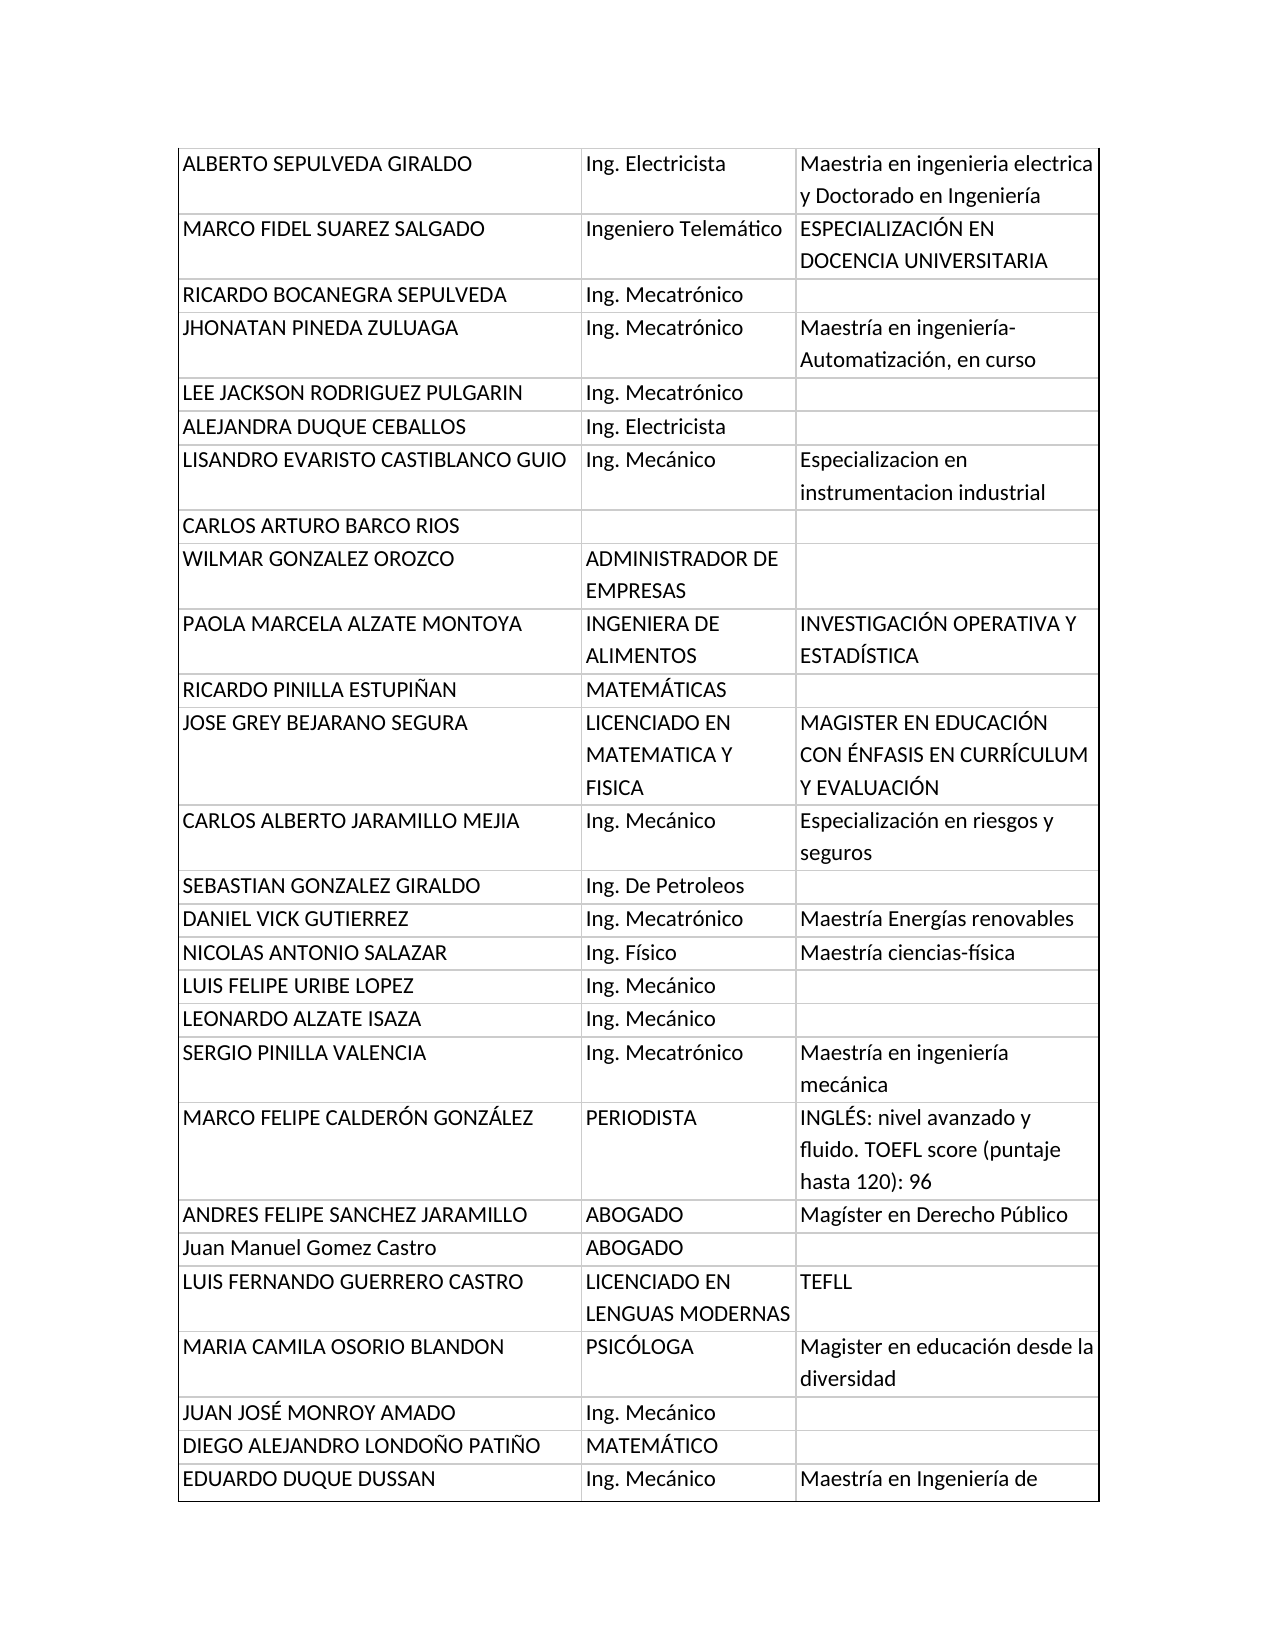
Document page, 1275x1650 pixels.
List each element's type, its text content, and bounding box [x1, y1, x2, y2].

table_cell Ing. Mecatrónico [582, 379, 795, 410]
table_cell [179, 1465, 581, 1501]
table_cell SEBASTIAN GONZALEZ GIRALDO [179, 871, 581, 903]
table_cell Ing. Mecánico [582, 1398, 795, 1429]
table_cell MARCO FIDEL SUAREZ SALGADO [179, 215, 581, 278]
table_cell [797, 1431, 1098, 1463]
table_cell PSICÓLOGA [582, 1332, 795, 1396]
table_cell JHONATAN PINEDA ZULUAGA [179, 313, 581, 377]
table_cell ALBERTO SEPULVEDA GIRALDO [179, 149, 581, 213]
table_cell Maestría en ingeniería- Automatización, en curso [797, 313, 1098, 377]
table_cell WILMAR GONZALEZ OROZCO [179, 544, 581, 608]
table_cell Maestría en ingeniería mecánica [797, 1038, 1098, 1101]
table_cell RICARDO BOCANEGRA SEPULVEDA [179, 280, 581, 312]
table_cell TEFLL [797, 1267, 1098, 1331]
table_cell INVESTIGACIÓN OPERATIVA Y ESTADÍSTICA [797, 610, 1098, 673]
table_cell [797, 544, 1098, 608]
table_cell LEONARDO ALZATE ISAZA [179, 1004, 581, 1036]
table_cell PAOLA MARCELA ALZATE MONTOYA [179, 610, 581, 673]
table_cell [797, 971, 1098, 1003]
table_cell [797, 1465, 1098, 1501]
table_cell Ing. Mecánico [582, 806, 795, 869]
table_cell Ing. Mecánico [582, 446, 795, 509]
table_cell DANIEL VICK GUTIERREZ [179, 905, 581, 936]
table_cell ABOGADO [582, 1234, 795, 1265]
table_cell Ing. Mecánico [582, 971, 795, 1003]
table_cell Maestria en ingenieria electrica y Doctorado en Ingeniería [797, 149, 1098, 213]
table_cell Maestría ciencias-física [797, 938, 1098, 969]
table_cell INGENIERA DE ALIMENTOS [582, 610, 795, 673]
table_cell Especializacion en instrumentacion industrial [797, 446, 1098, 509]
table_cell RICARDO PINILLA ESTUPIÑAN [179, 675, 581, 707]
table_cell Ing. De Petroleos [582, 871, 795, 903]
table_cell [797, 1398, 1098, 1429]
table_cell Ing. Electricista [582, 149, 795, 213]
table_cell LUIS FELIPE URIBE LOPEZ [179, 971, 581, 1003]
table_cell Magister en educación desde la diversidad [797, 1332, 1098, 1396]
table_cell Ing. Mecatrónico [582, 905, 795, 936]
table_cell MARCO FELIPE CALDERÓN GONZÁLEZ [179, 1103, 581, 1199]
table_cell Ing. Mecánico [582, 1004, 795, 1036]
table_cell NICOLAS ANTONIO SALAZAR [179, 938, 581, 969]
table_cell LUIS FERNANDO GUERRERO CASTRO [179, 1267, 581, 1331]
table_cell [797, 1234, 1098, 1265]
table_cell Juan Manuel Gomez Castro [179, 1234, 581, 1265]
table_cell [797, 280, 1098, 312]
table_cell Maestría Energías renovables [797, 905, 1098, 936]
table_cell MATEMÁTICAS [582, 675, 795, 707]
table_cell MARIA CAMILA OSORIO BLANDON [179, 1332, 581, 1396]
table_cell Ing. Electricista [582, 412, 795, 444]
table_cell ANDRES FELIPE SANCHEZ JARAMILLO [179, 1201, 581, 1232]
table_cell Ing. Mecatrónico [582, 280, 795, 312]
table_cell Ing. Físico [582, 938, 795, 969]
table_cell Especialización en riesgos y seguros [797, 806, 1098, 869]
table_cell PERIODISTA [582, 1103, 795, 1199]
table_cell [797, 412, 1098, 444]
table_cell [797, 871, 1098, 903]
table_cell LEE JACKSON RODRIGUEZ PULGARIN [179, 379, 581, 410]
table_cell MAGISTER EN EDUCACIÓN CON ÉNFASIS EN CURRÍCULUM Y EVALUACIÓN [797, 708, 1098, 804]
table_cell [797, 379, 1098, 410]
table_cell JUAN JOSÉ MONROY AMADO [179, 1398, 581, 1429]
table_cell LICENCIADO EN MATEMATICA Y FISICA [582, 708, 795, 804]
table_cell Magíster en Derecho Público [797, 1201, 1098, 1232]
table_cell [582, 511, 795, 543]
table_cell ADMINISTRADOR DE EMPRESAS [582, 544, 795, 608]
table_cell MATEMÁTICO [582, 1431, 795, 1463]
table_cell CARLOS ARTURO BARCO RIOS [179, 511, 581, 543]
table_cell CARLOS ALBERTO JARAMILLO MEJIA [179, 806, 581, 869]
table_cell ABOGADO [582, 1201, 795, 1232]
table_cell ESPECIALIZACIÓN EN DOCENCIA UNIVERSITARIA [797, 215, 1098, 278]
table_cell [797, 511, 1098, 543]
table_cell Ing. Mecánico [582, 1465, 795, 1501]
table_cell [797, 1004, 1098, 1036]
table_cell LICENCIADO EN LENGUAS MODERNAS [582, 1267, 795, 1331]
table_cell LISANDRO EVARISTO CASTIBLANCO GUIO [179, 446, 581, 509]
table_cell ALEJANDRA DUQUE CEBALLOS [179, 412, 581, 444]
table_cell Ing. Mecatrónico [582, 313, 795, 377]
table_cell DIEGO ALEJANDRO LONDOÑO PATIÑO [179, 1431, 581, 1463]
table_cell [797, 675, 1098, 707]
table_cell Ing. Mecatrónico [582, 1038, 795, 1101]
table_cell INGLÉS: nivel avanzado y fluido. TOEFL score (puntaje hasta 120): 96 [797, 1103, 1098, 1199]
table_cell JOSE GREY BEJARANO SEGURA [179, 708, 581, 804]
table_cell SERGIO PINILLA VALENCIA [179, 1038, 581, 1101]
table_cell Ingeniero Telemático [582, 215, 795, 278]
